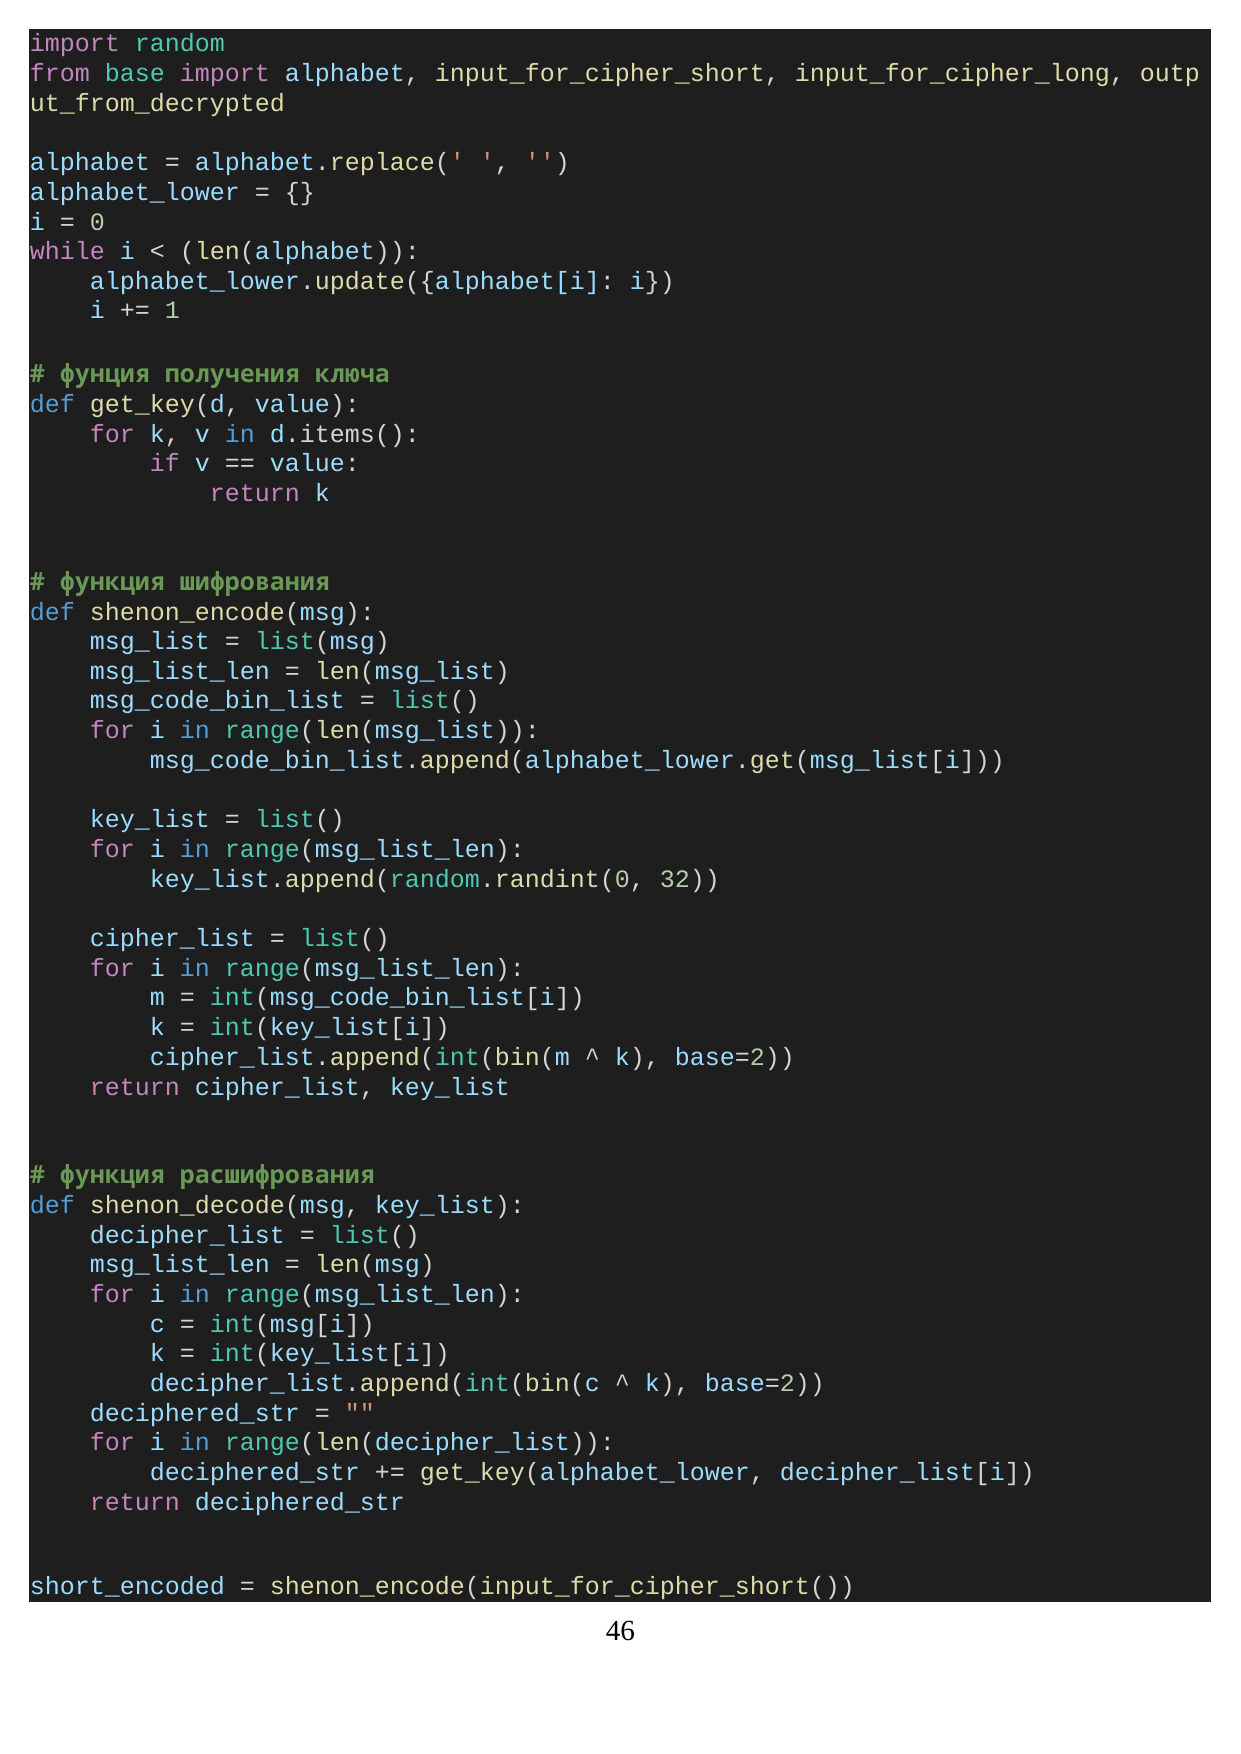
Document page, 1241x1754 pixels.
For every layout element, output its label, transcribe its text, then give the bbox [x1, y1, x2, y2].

text k = int(key_list[i]) [29, 1339, 1211, 1369]
text for i in range(msg_list_len): [29, 1280, 1211, 1310]
text for k, v in d.items(): [29, 420, 1211, 449]
text return deciphered_str [29, 1488, 1211, 1518]
text m = int(msg_code_bin_list[i]) [29, 984, 1211, 1013]
text msg_code_bin_list = list() [29, 687, 1211, 716]
text key_list = list() [29, 806, 1211, 835]
text alphabet = alphabet.replace(' ', '') [29, 148, 1211, 178]
text alphabet_lower.update({alphabet[i]: i}) [29, 267, 1211, 297]
text cipher_list = list() [29, 924, 1211, 954]
text k = int(key_list[i]) [29, 1013, 1211, 1043]
text def shenon_encode(msg): [29, 598, 1211, 627]
text short_encoded = shenon_encode(input_for_cipher_short()) [29, 1572, 1211, 1602]
text # функция шифрования [29, 564, 1211, 598]
text for i in range(msg_list_len): [29, 835, 1211, 865]
text # функция расшифрования [29, 1157, 1211, 1191]
text decipher_list.append(int(bin(c ^ k), base=2)) [29, 1369, 1211, 1399]
text def get_key(d, value): [29, 390, 1211, 420]
text for i in range(len(decipher_list)): [29, 1429, 1211, 1458]
text msg_code_bin_list.append(alphabet_lower.get(msg_list[i])) [29, 746, 1211, 776]
text for i in range(len(msg_list)): [29, 716, 1211, 746]
text deciphered_str = "" [29, 1399, 1211, 1429]
text cipher_list.append(int(bin(m ^ k), base=2)) [29, 1043, 1211, 1073]
text c = int(msg[i]) [29, 1310, 1211, 1339]
text return k [29, 479, 1211, 509]
text i += 1 [29, 297, 1211, 326]
text if v == value: [29, 449, 1211, 479]
text deciphered_str += get_key(alphabet_lower, decipher_list[i]) [29, 1458, 1211, 1488]
text while i < (len(alphabet)): [29, 237, 1211, 267]
text i = 0 [29, 208, 1211, 237]
text return cipher_list, key_list [29, 1073, 1211, 1102]
text key_list.append(random.randint(0, 32)) [29, 865, 1211, 894]
text import random [29, 29, 1211, 59]
text msg_list_len = len(msg) [29, 1251, 1211, 1280]
text decipher_list = list() [29, 1221, 1211, 1251]
text from base import alphabet, input_for_cipher_short, input_for_cipher_long, output_from_decrypted [29, 59, 1211, 119]
text msg_list_len = len(msg_list) [29, 657, 1211, 687]
text alphabet_lower = {} [29, 178, 1211, 208]
text msg_list = list(msg) [29, 627, 1211, 657]
text for i in range(msg_list_len): [29, 954, 1211, 984]
text def shenon_decode(msg, key_list): [29, 1191, 1211, 1221]
text # фунция получения ключа [29, 356, 1211, 390]
